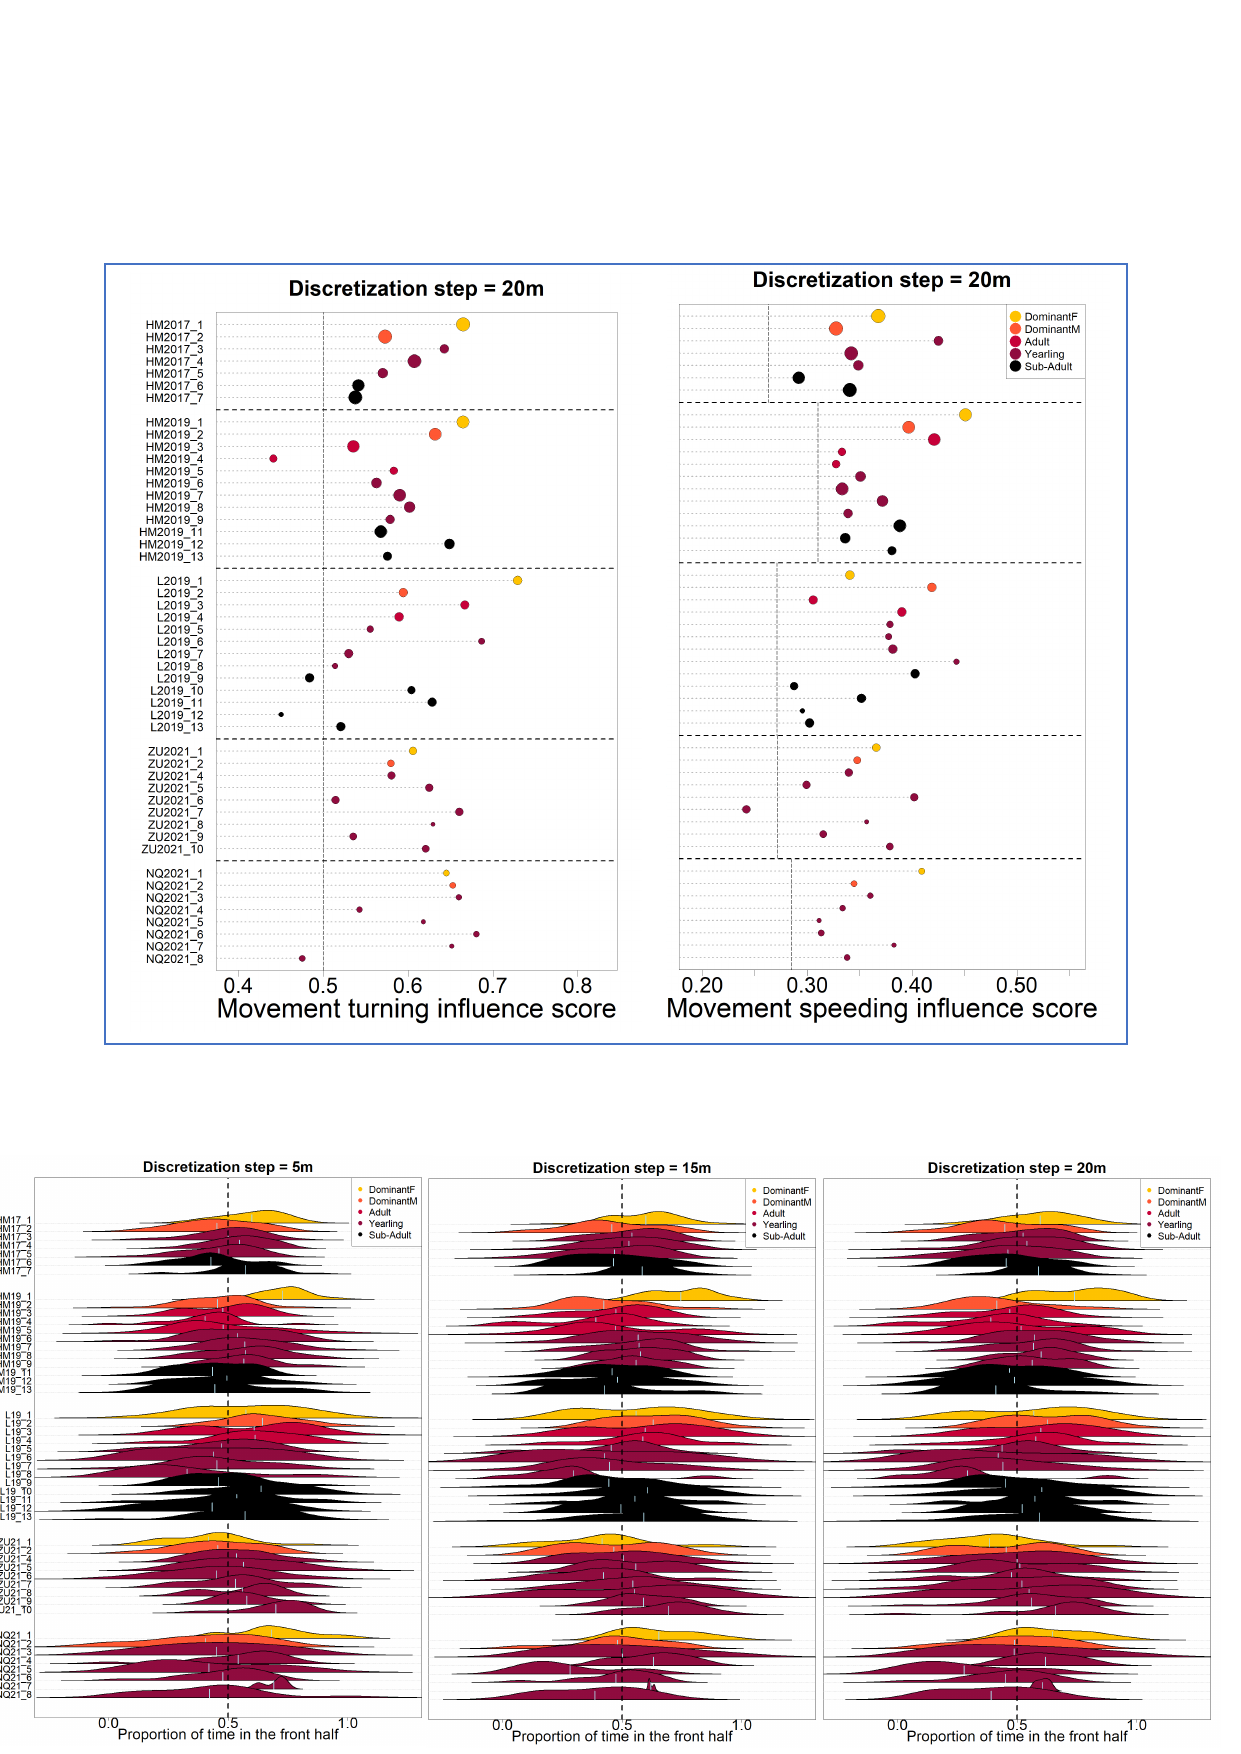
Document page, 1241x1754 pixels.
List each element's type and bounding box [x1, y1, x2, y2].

picture [130, 272, 642, 1032]
picture [0, 1155, 1222, 1748]
picture [666, 265, 1110, 1032]
